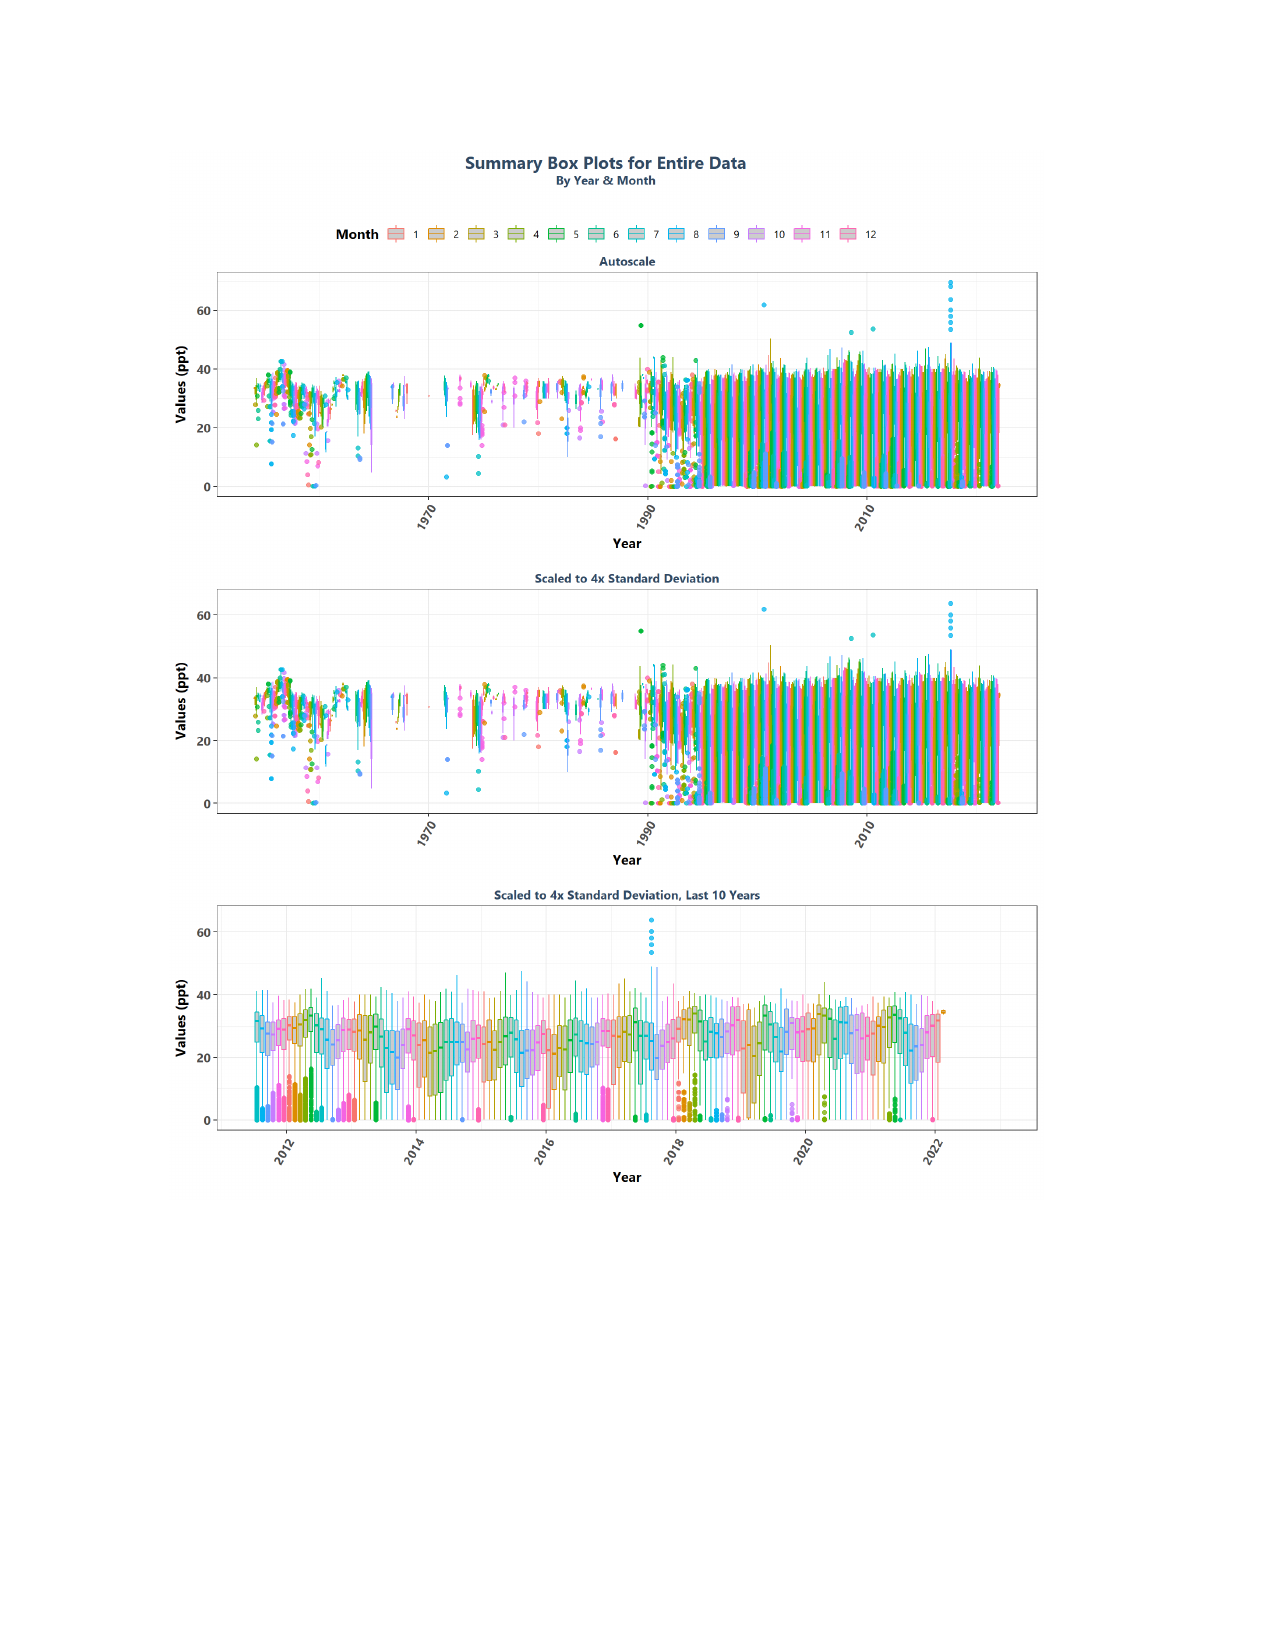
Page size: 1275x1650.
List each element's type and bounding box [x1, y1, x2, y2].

picture [168, 150, 1044, 1200]
